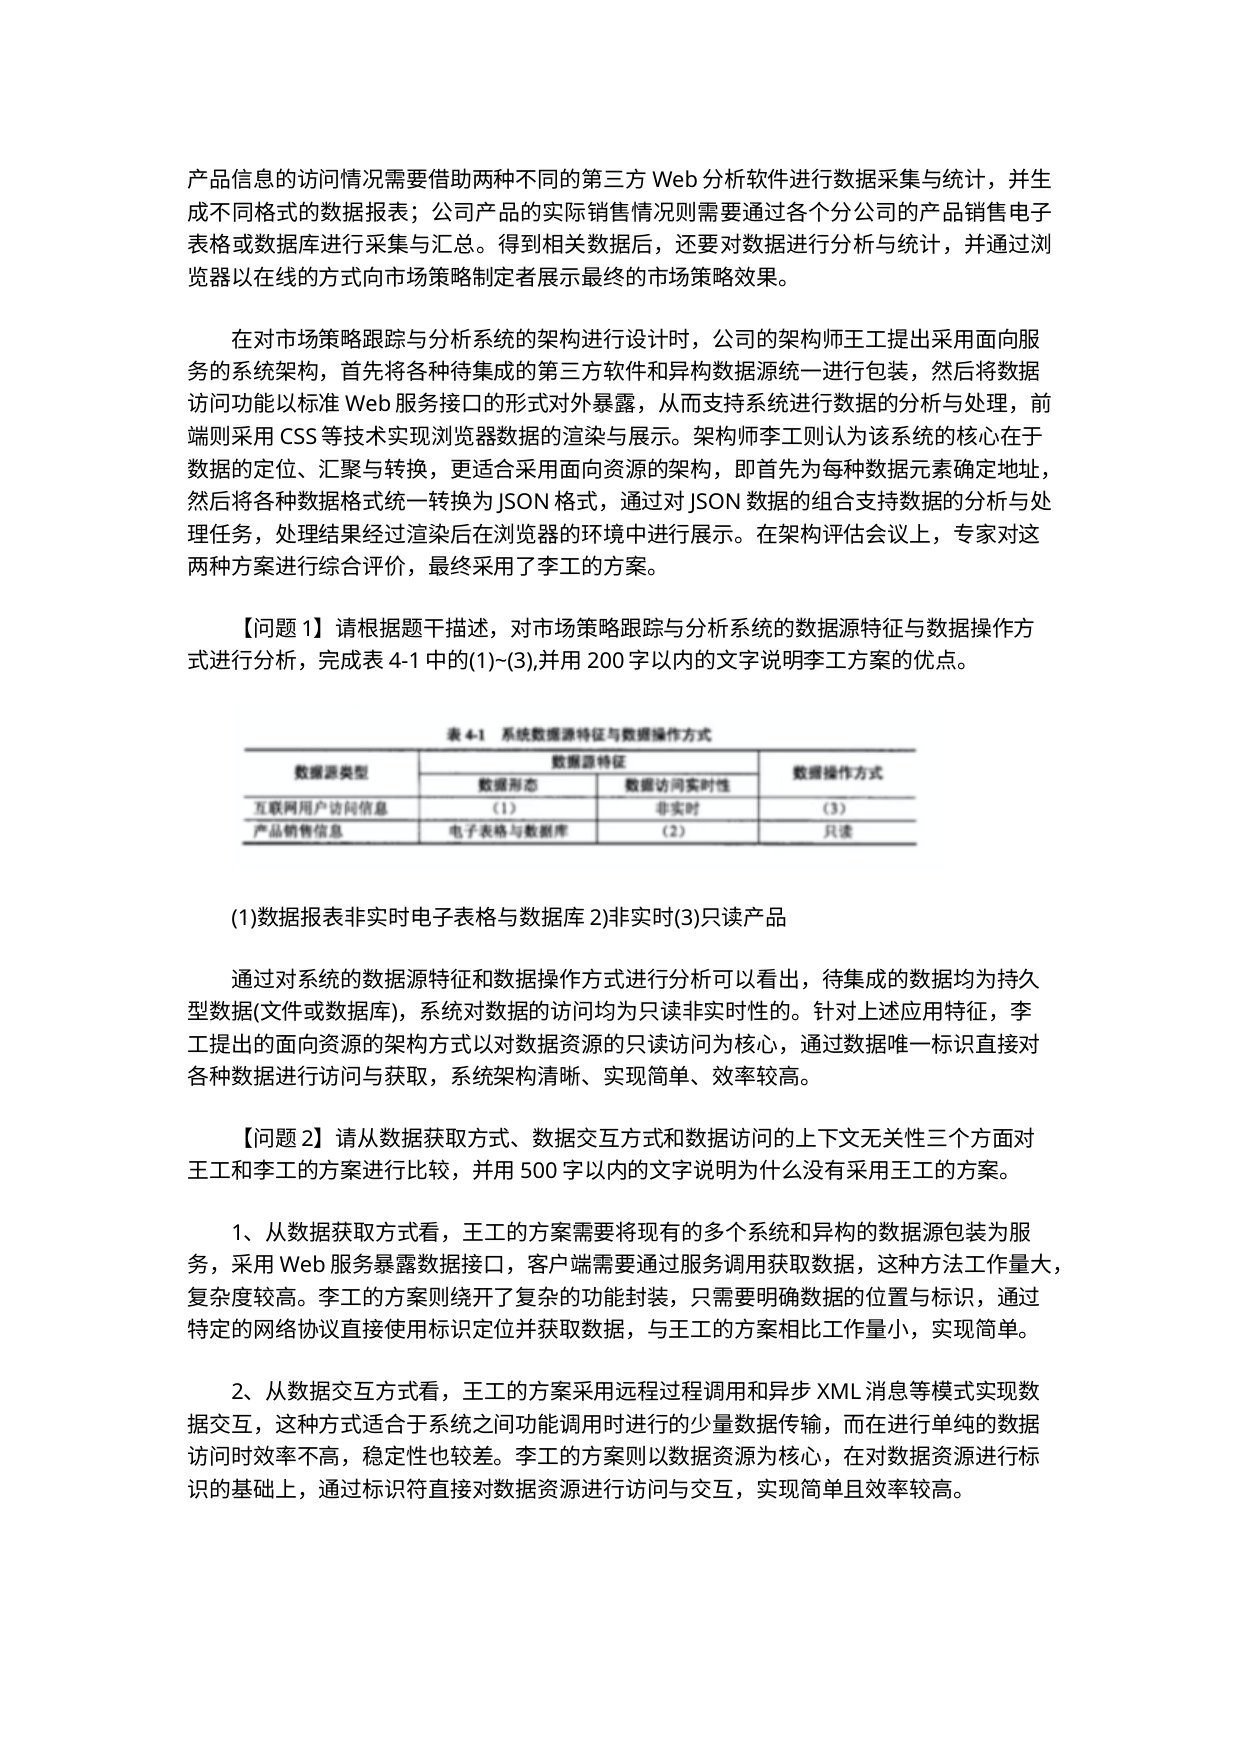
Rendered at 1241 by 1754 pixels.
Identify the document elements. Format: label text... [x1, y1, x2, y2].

text 【问题2】请从数据获取方式、数据交互方式和数据访问的上下文无关性三个方面对王工和李工的方案进行比较，并用500字以内的文字说明为什么没有采用王工的方案。 [187, 1120, 1053, 1185]
text (1)数据报表非实时电子表格与数据库2)非实时(3)只读产品 [187, 899, 1053, 932]
text 通过对系统的数据源特征和数据操作方式进行分析可以看出，待集成的数据均为持久型数据(文件或数据库)，系统对数据的访问均为只读非实时性的。针对上述应用特征，李工提出的面向资源的架构方式以对数据资源的只读访问为核心，通过数据唯一标识直接对各种数据进行访问与获取，系统架构清晰、实现简单、效率较高。 [187, 961, 1053, 1091]
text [187, 162, 1053, 292]
text 1、从数据获取方式看，王工的方案需要将现有的多个系统和异构的数据源包装为服务，采用Web服务暴露数据接口，客户端需要通过服务调用获取数据，这种方法工作量大，复杂度较高。李工的方案则绕开了复杂的功能封装，只需要明确数据的位置与标识，通过特定的网络协议直接使用标识定位并获取数据，与王工的方案相比工作量小，实现简单。 [187, 1214, 1053, 1344]
text 【问题1】请根据题干描述，对市场策略跟踪与分析系统的数据源特征与数据操作方式进行分析，完成表4-1中的(1)~(3),并用200字以内的文字说明李工方案的优点。 [187, 610, 1053, 675]
picture [231, 704, 941, 871]
text 2、从数据交互方式看，王工的方案采用远程过程调用和异步XML消息等模式实现数据交互，这种方式适合于系统之间功能调用时进行的少量数据传输，而在进行单纯的数据访问时效率不高，稳定性也较差。李工的方案则以数据资源为核心，在对数据资源进行标识的基础上，通过标识符直接对数据资源进行访问与交互，实现简单且效率较高。 [187, 1374, 1053, 1504]
text 在对市场策略跟踪与分析系统的架构进行设计时，公司的架构师王工提出采用面向服务的系统架构，首先将各种待集成的第三方软件和异构数据源统一进行包装，然后将数据访问功能以标准Web服务接口的形式对外暴露，从而支持系统进行数据的分析与处理，前端则采用CSS等技术实现浏览器数据的渲染与展示。架构师李工则认为该系统的核心在于数据的定位、汇聚与转换，更适合采用面向资源的架构，即首先为每种数据元素确定地址，然后将各种数据格式统一转换为JSON格式，通过对JSON数据的组合支持数据的分析与处理任务，处理结果经过渲染后在浏览器的环境中进行展示。在架构评估会议上，专家对这两种方案进行综合评价，最终采用了李工的方案。 [187, 321, 1053, 581]
